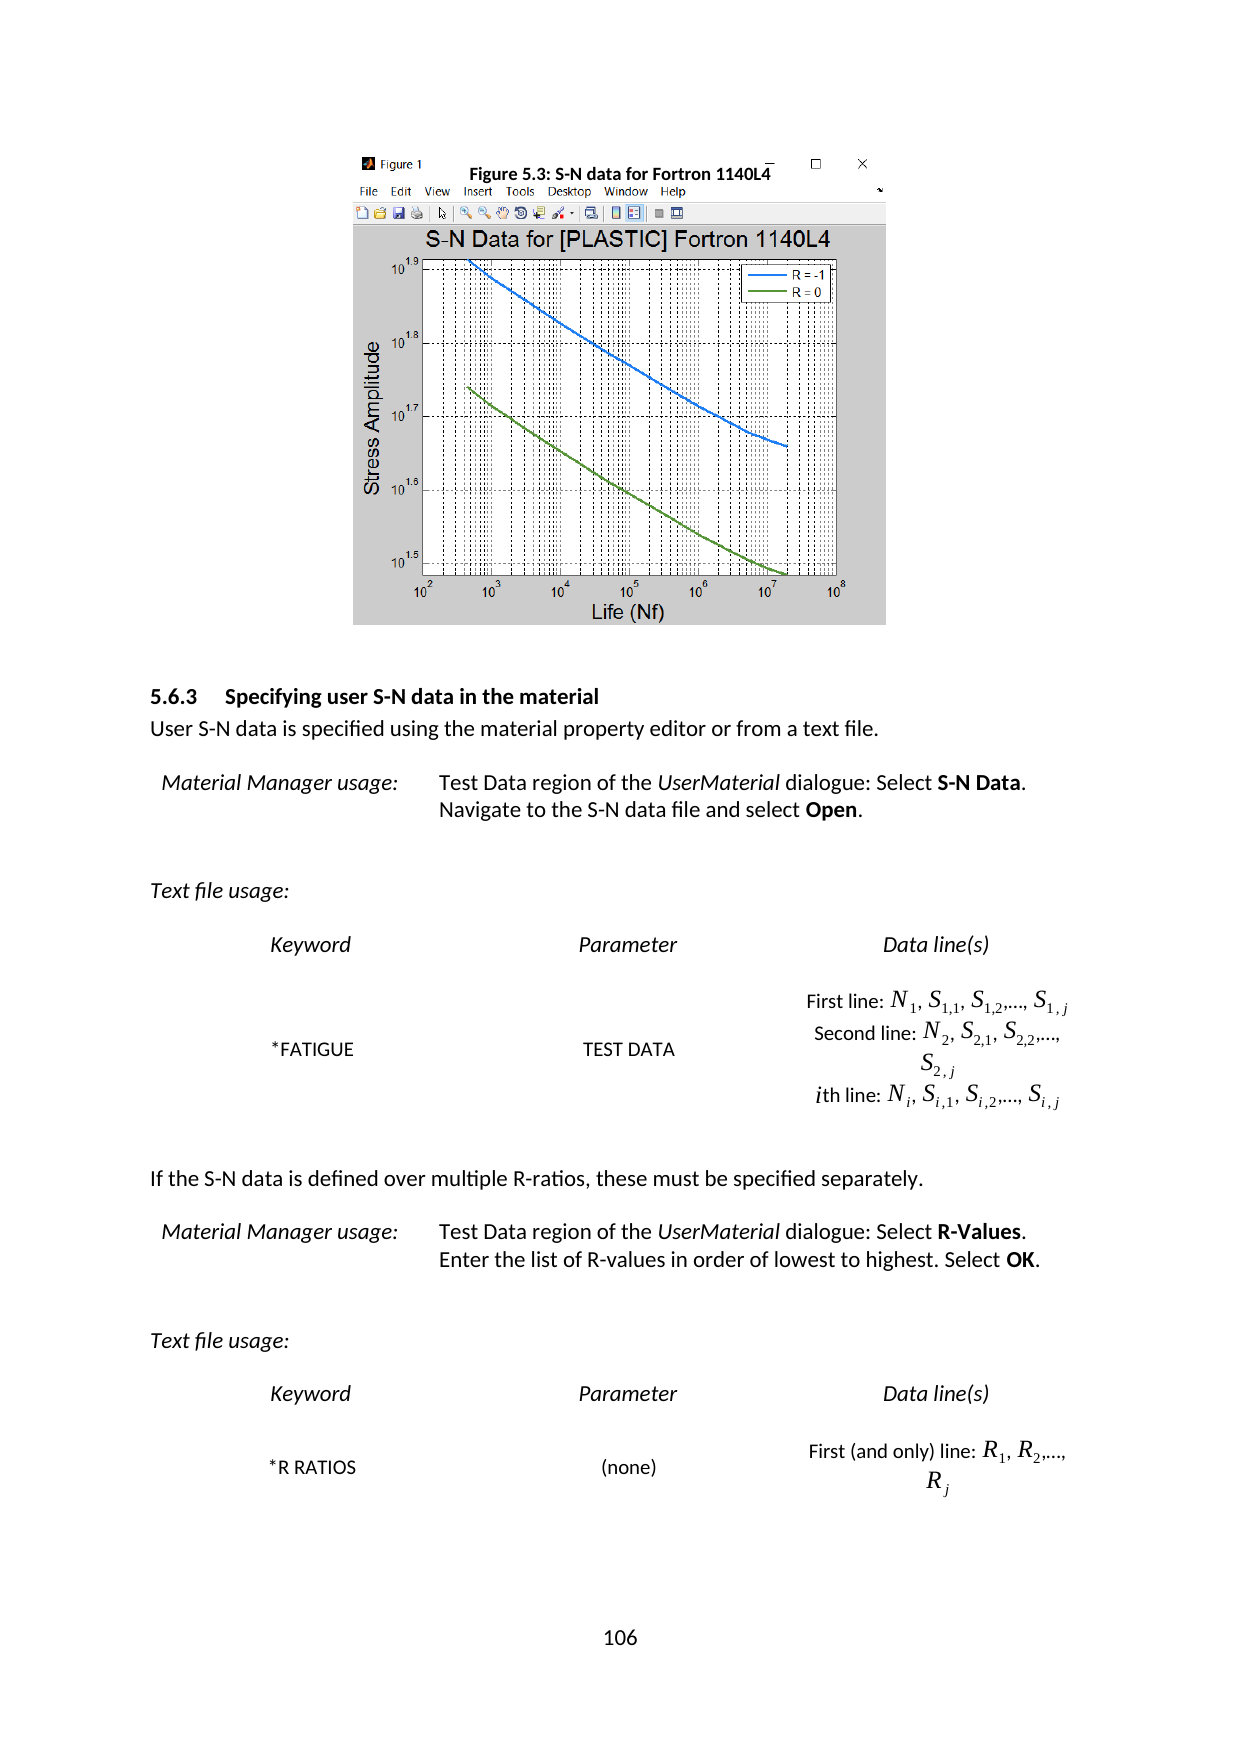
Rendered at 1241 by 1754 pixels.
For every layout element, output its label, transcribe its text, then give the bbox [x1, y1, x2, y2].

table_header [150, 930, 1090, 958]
text User S-N data is specified using the material property editor or from a text file. [150, 714, 1090, 743]
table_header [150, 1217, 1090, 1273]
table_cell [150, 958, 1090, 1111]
text Text file usage: [150, 1326, 1090, 1354]
text If the S-N data is defined over multiple R-ratios, these must be specified separately. [150, 1164, 1090, 1192]
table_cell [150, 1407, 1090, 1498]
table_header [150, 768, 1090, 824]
picture [353, 149, 886, 625]
text Text file usage: [150, 877, 1090, 905]
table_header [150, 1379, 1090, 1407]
